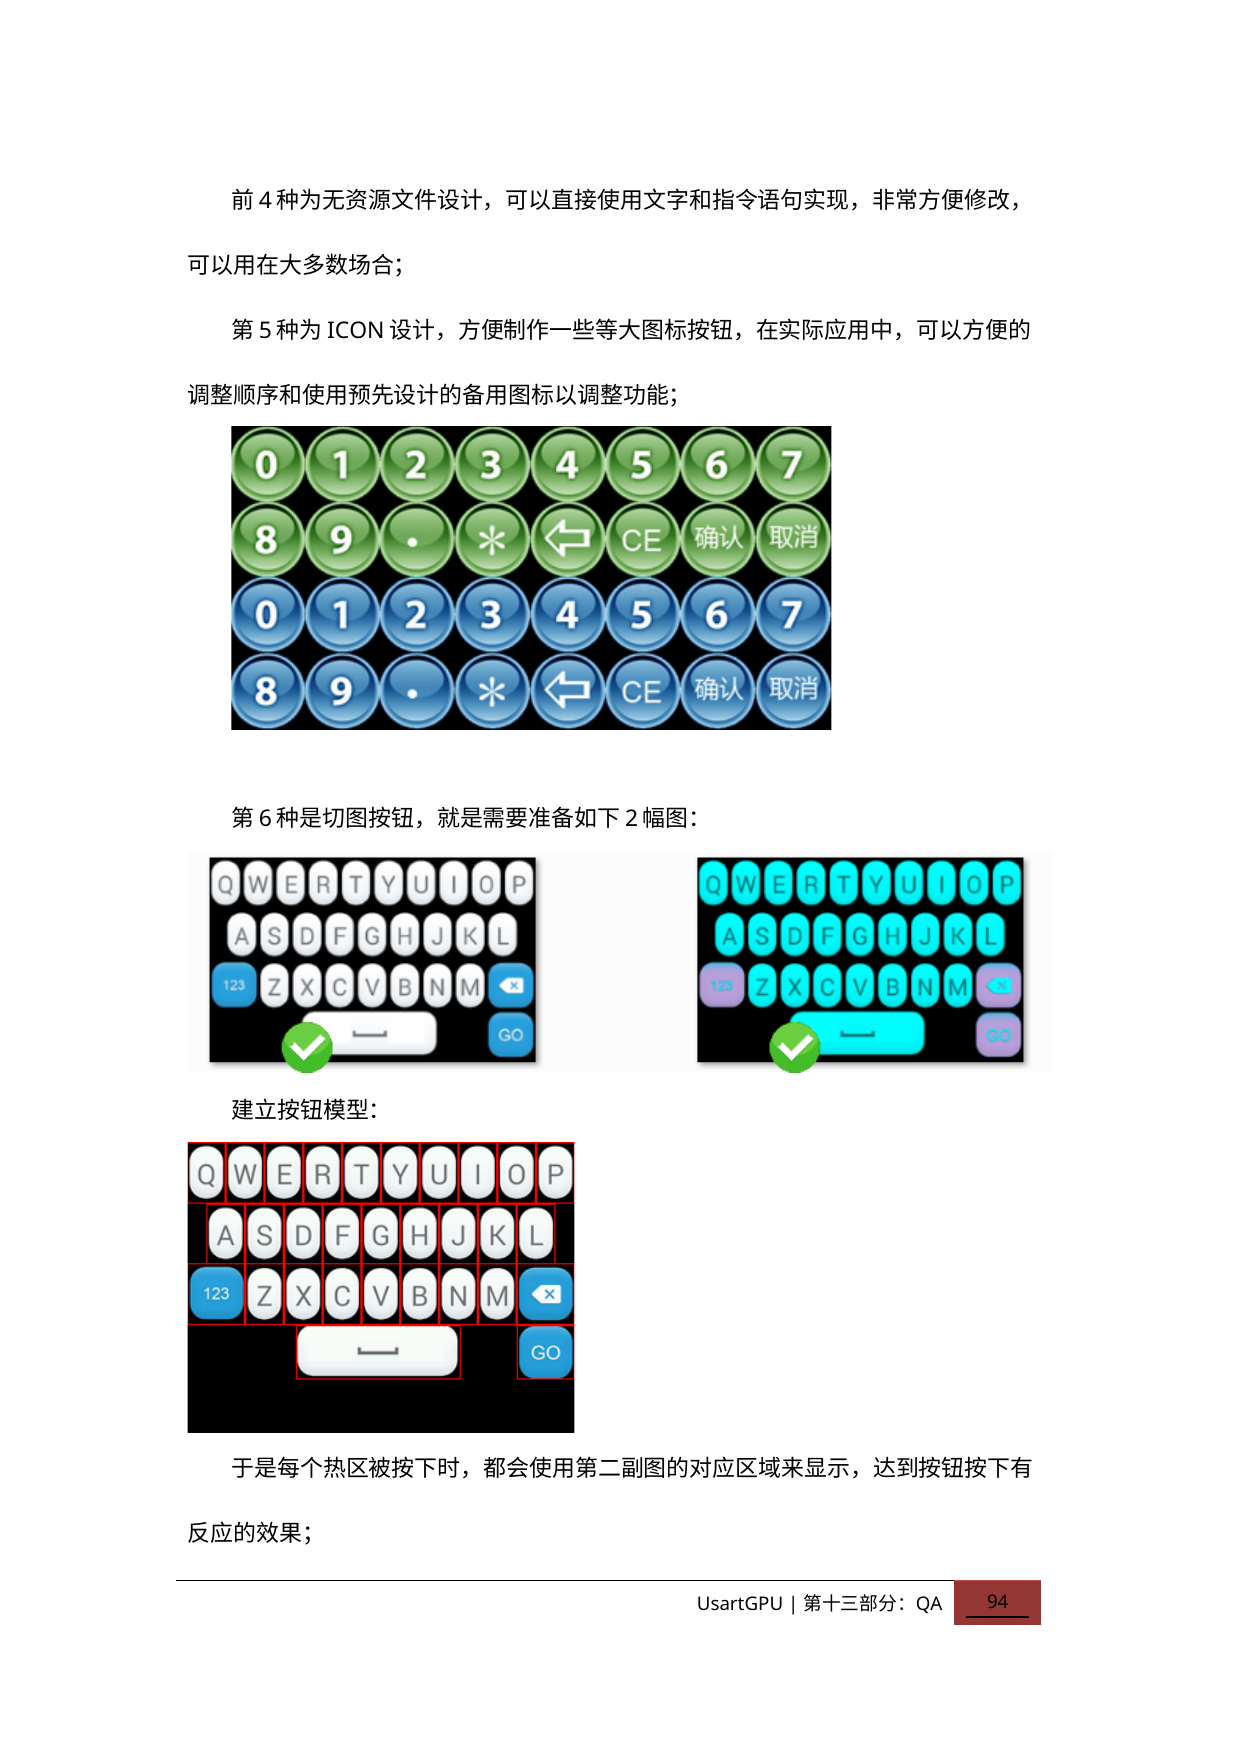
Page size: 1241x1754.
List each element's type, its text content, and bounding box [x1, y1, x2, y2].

picture [187, 851, 1053, 1073]
text 第5种为ICON设计，方便制作一些等大图标按钮，在实际应用中，可以方便的调整顺序和使用预先设计的备用图标以调整功能； [187, 296, 1053, 426]
picture [231, 426, 832, 730]
text 于是每个热区被按下时，都会使用第二副图的对应区域来显示，达到按钮按下有反应的效果； [187, 1434, 1053, 1564]
text 第6种是切图按钮，就是需要准备如下2幅图： [187, 784, 1053, 849]
picture [187, 1142, 575, 1433]
text 建立按钮模型： [187, 1076, 1053, 1141]
text 前4种为无资源文件设计，可以直接使用文字和指令语句实现，非常方便修改，可以用在大多数场合； [187, 166, 1053, 296]
